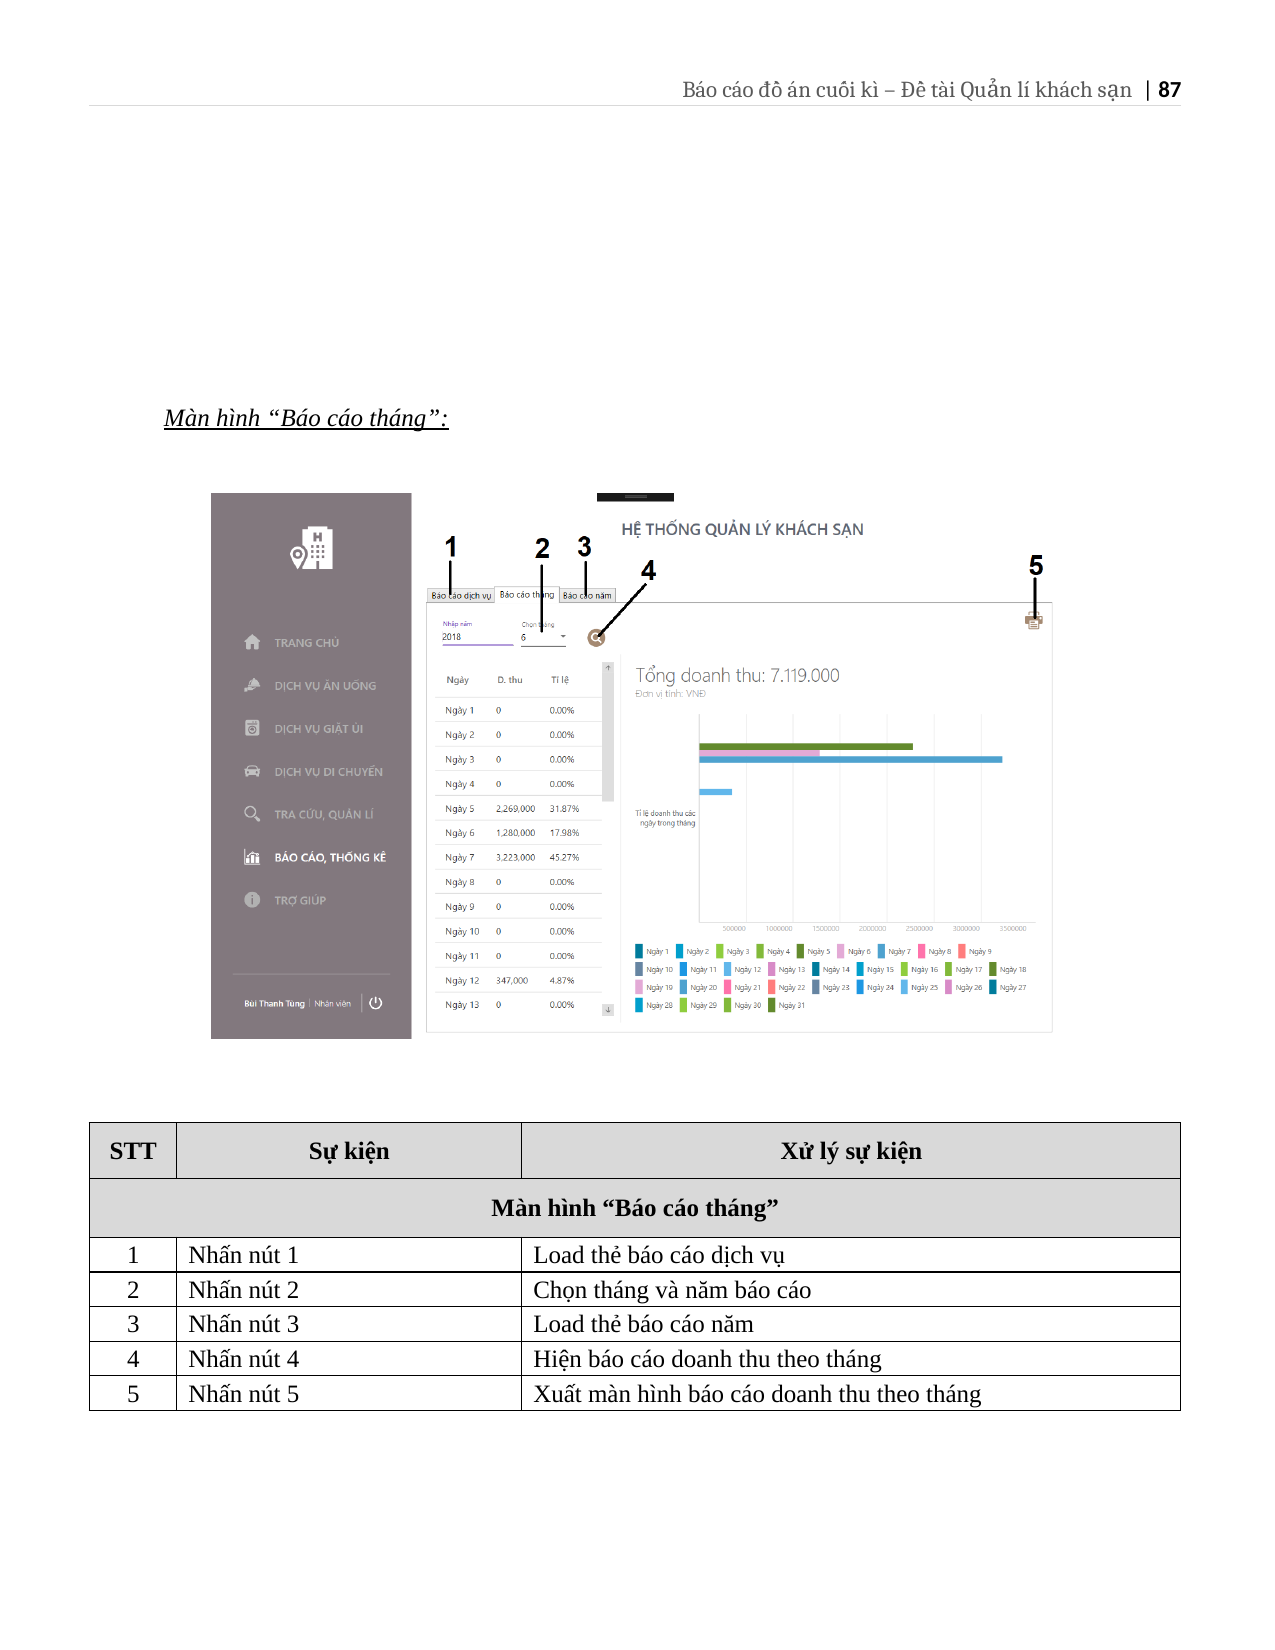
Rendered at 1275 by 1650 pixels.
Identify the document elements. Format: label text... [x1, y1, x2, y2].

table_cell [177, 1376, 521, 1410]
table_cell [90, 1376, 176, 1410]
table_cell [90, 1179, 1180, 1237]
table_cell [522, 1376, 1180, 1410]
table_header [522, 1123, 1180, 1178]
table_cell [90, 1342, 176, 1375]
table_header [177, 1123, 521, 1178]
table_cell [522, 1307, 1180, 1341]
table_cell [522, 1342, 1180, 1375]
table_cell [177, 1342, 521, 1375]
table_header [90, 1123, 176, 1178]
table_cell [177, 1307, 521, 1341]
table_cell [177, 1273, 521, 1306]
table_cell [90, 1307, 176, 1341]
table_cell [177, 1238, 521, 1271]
picture [211, 493, 1059, 1039]
text Màn hình “Báo cáo tháng”: [164, 403, 1181, 432]
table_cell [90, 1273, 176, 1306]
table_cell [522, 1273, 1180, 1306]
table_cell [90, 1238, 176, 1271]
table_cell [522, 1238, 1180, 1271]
